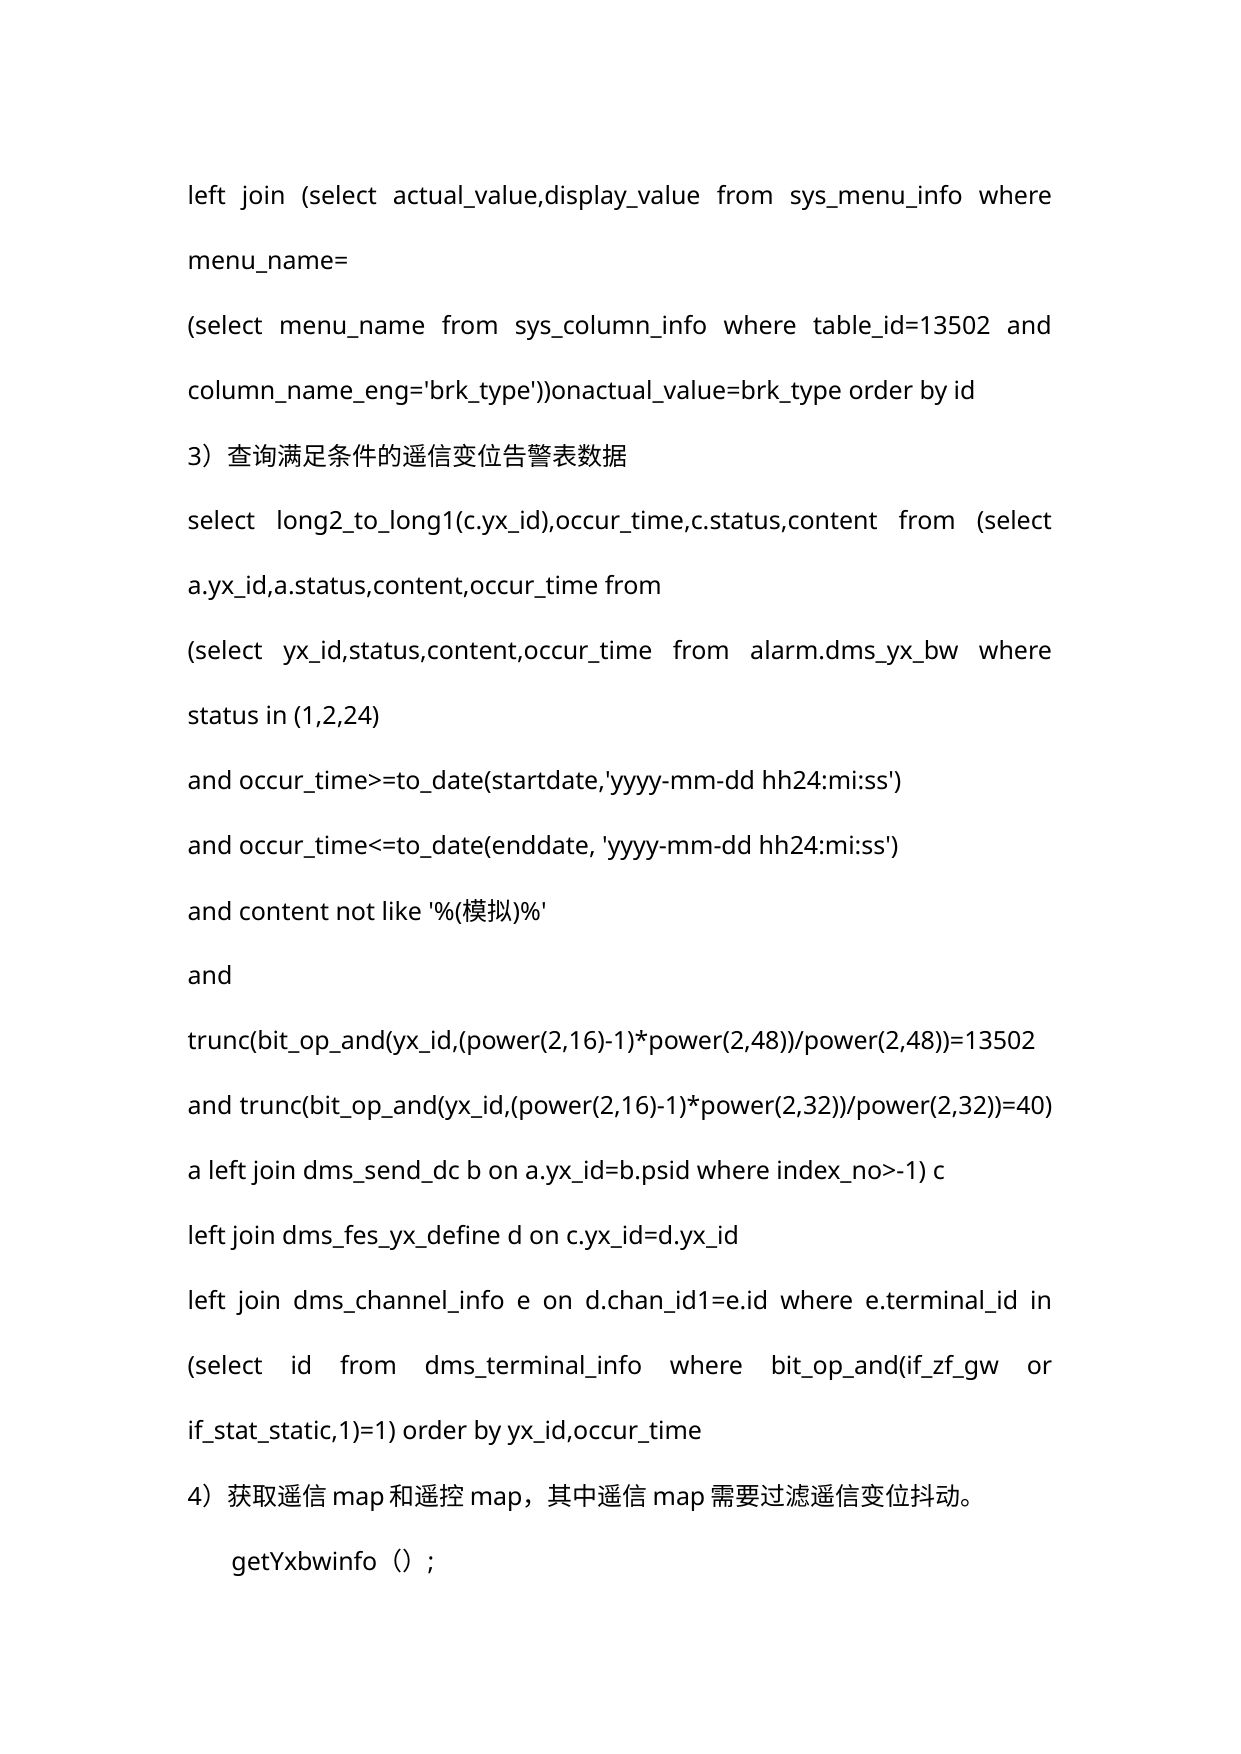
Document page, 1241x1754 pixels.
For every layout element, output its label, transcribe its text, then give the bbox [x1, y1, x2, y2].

text and trunc(bit_op_and(yx_id,(power(2,16)-1)*power(2,48))/power(2,48))=13502 and trunc(bit_op_and(yx_id,(power(2,16)-1)*power(2,32))/power(2,32))=40) a left join dms_send_dc b on a.yx_id=b.psid where index_no>-1) c [187, 942, 1053, 1202]
text and occur_time<=to_date(enddate, 'yyyy-mm-dd hh24:mi:ss') [187, 812, 1053, 877]
text and occur_time>=to_date(startdate,'yyyy-mm-dd hh24:mi:ss') [187, 747, 1053, 812]
text 3）查询满足条件的遥信变位告警表数据 [187, 422, 1053, 487]
text left join (select actual_value,display_value from sys_menu_info where menu_name= [187, 162, 1053, 292]
text (select menu_name from sys_column_info where table_id=13502 and column_name_eng='brk_type'))onactual_value=brk_type order by id [187, 292, 1053, 422]
text left join dms_channel_info e on d.chan_id1=e.id where e.terminal_id in (select id from dms_terminal_info where bit_op_and(if_zf_gw or if_stat_static,1)=1) order by yx_id,occur_time [187, 1267, 1053, 1462]
text getYxbwinfo（）; [187, 1527, 1053, 1592]
text (select yx_id,status,content,occur_time from alarm.dms_yx_bw where status in (1,2,24) [187, 617, 1053, 747]
text and content not like '%(模拟)%' [187, 877, 1053, 942]
text 4）获取遥信map和遥控map，其中遥信map需要过滤遥信变位抖动。 [187, 1462, 1053, 1527]
text left join dms_fes_yx_define d on c.yx_id=d.yx_id [187, 1202, 1053, 1267]
text select long2_to_long1(c.yx_id),occur_time,c.status,content from (select a.yx_id,a.status,content,occur_time from [187, 487, 1053, 617]
